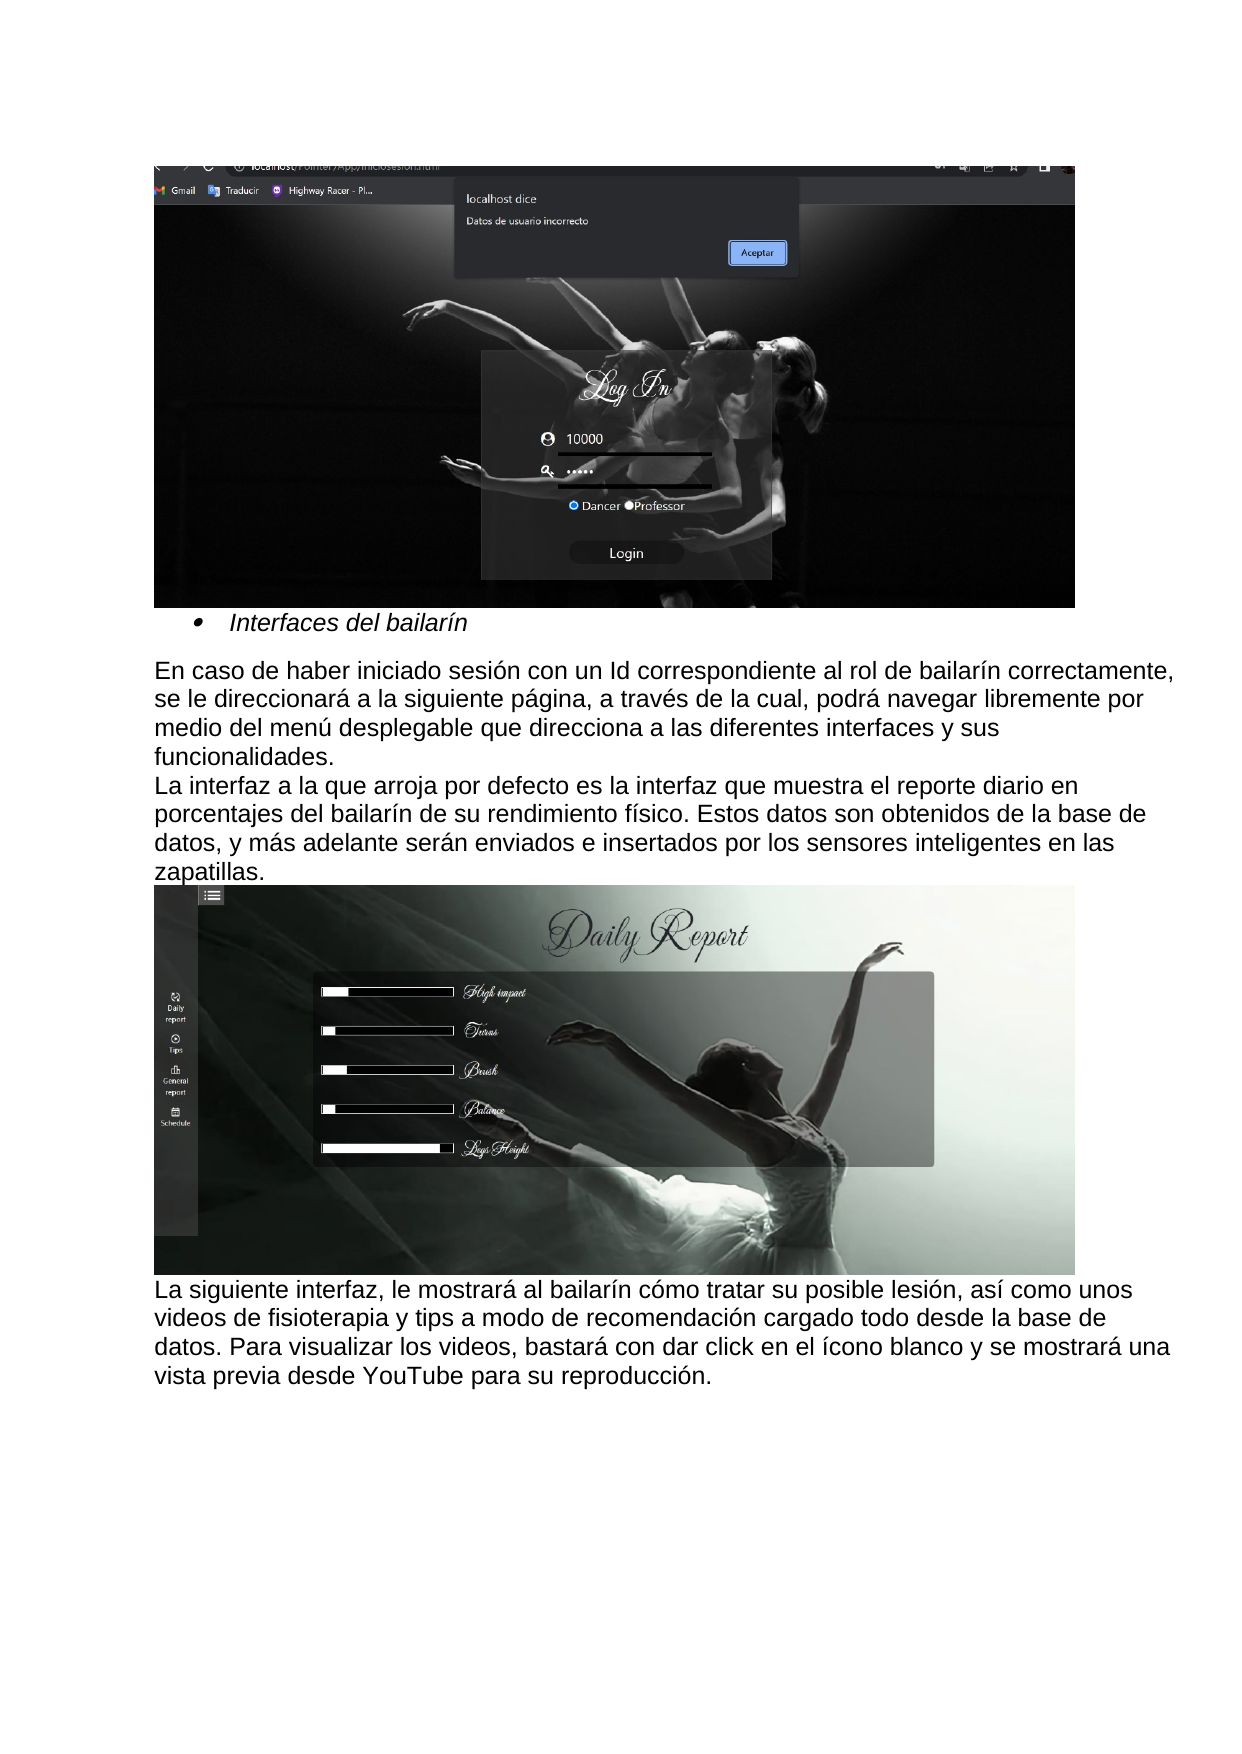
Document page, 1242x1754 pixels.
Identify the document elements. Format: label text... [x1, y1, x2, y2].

text La siguiente interfaz, le mostrará al bailarín cómo tratar su posible lesión, así como unos videos de fisioterapia y tips a modo de recomendación cargado todo desde la base de datos. Para visualizar los videos, bastará con dar click en el ícono blanco y se mostrará una vista previa desde YouTube para su reproducción. [154, 1274, 1179, 1389]
picture [154, 885, 1075, 1275]
list Interfaces del bailarín [192, 608, 1179, 637]
text La interfaz a la que arroja por defecto es la interfaz que muestra el reporte diario en porcentajes del bailarín de su rendimiento físico. Estos datos son obtenidos de la base de datos, y más adelante serán enviados e insertados por los sensores inteligentes en las zapatillas. [154, 771, 1179, 886]
picture [154, 166, 1075, 608]
text En caso de haber iniciado sesión con un Id correspondiente al rol de bailarín correctamente, se le direccionará a la siguiente página, a través de la cual, podrá navegar libremente por medio del menú desplegable que direcciona a las diferentes interfaces y sus funcionalidades. [154, 656, 1179, 771]
